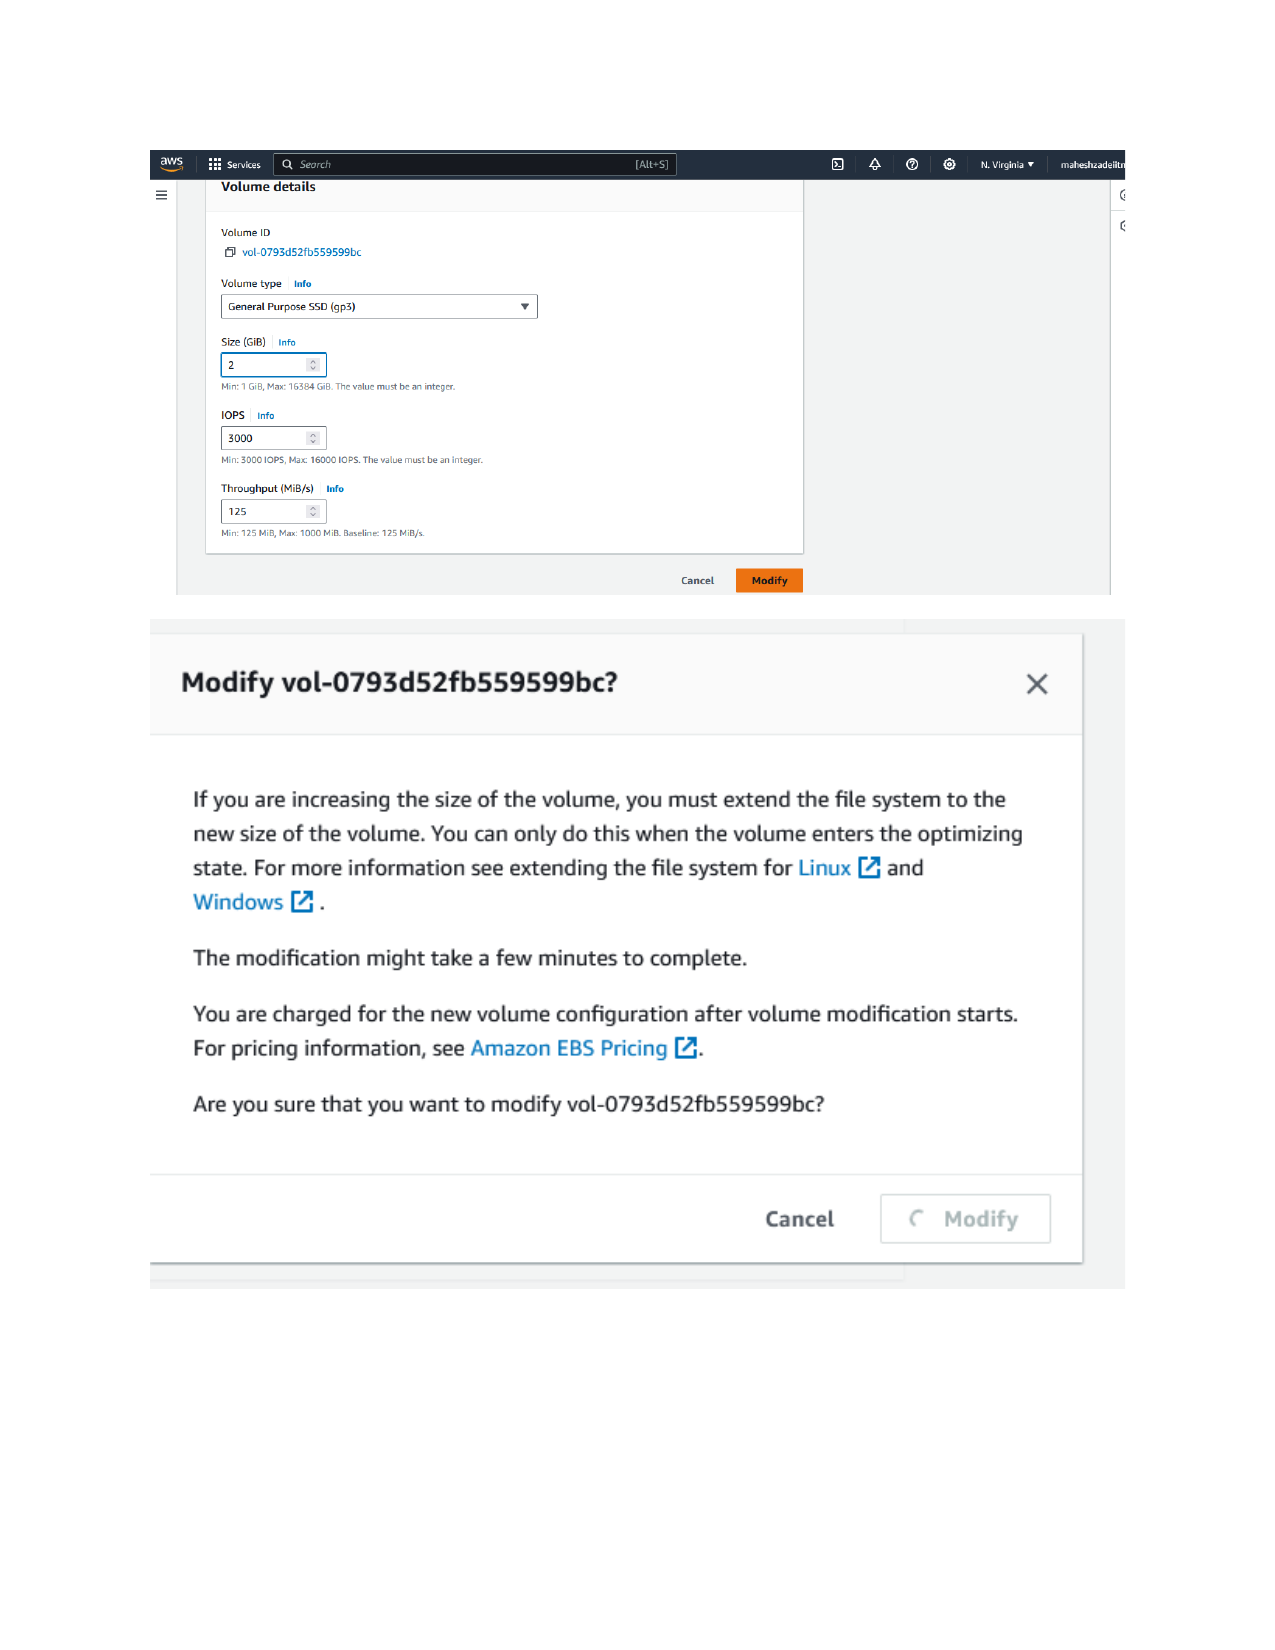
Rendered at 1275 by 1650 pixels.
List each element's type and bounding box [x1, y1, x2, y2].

picture [150, 150, 1125, 595]
picture [150, 619, 1125, 1289]
